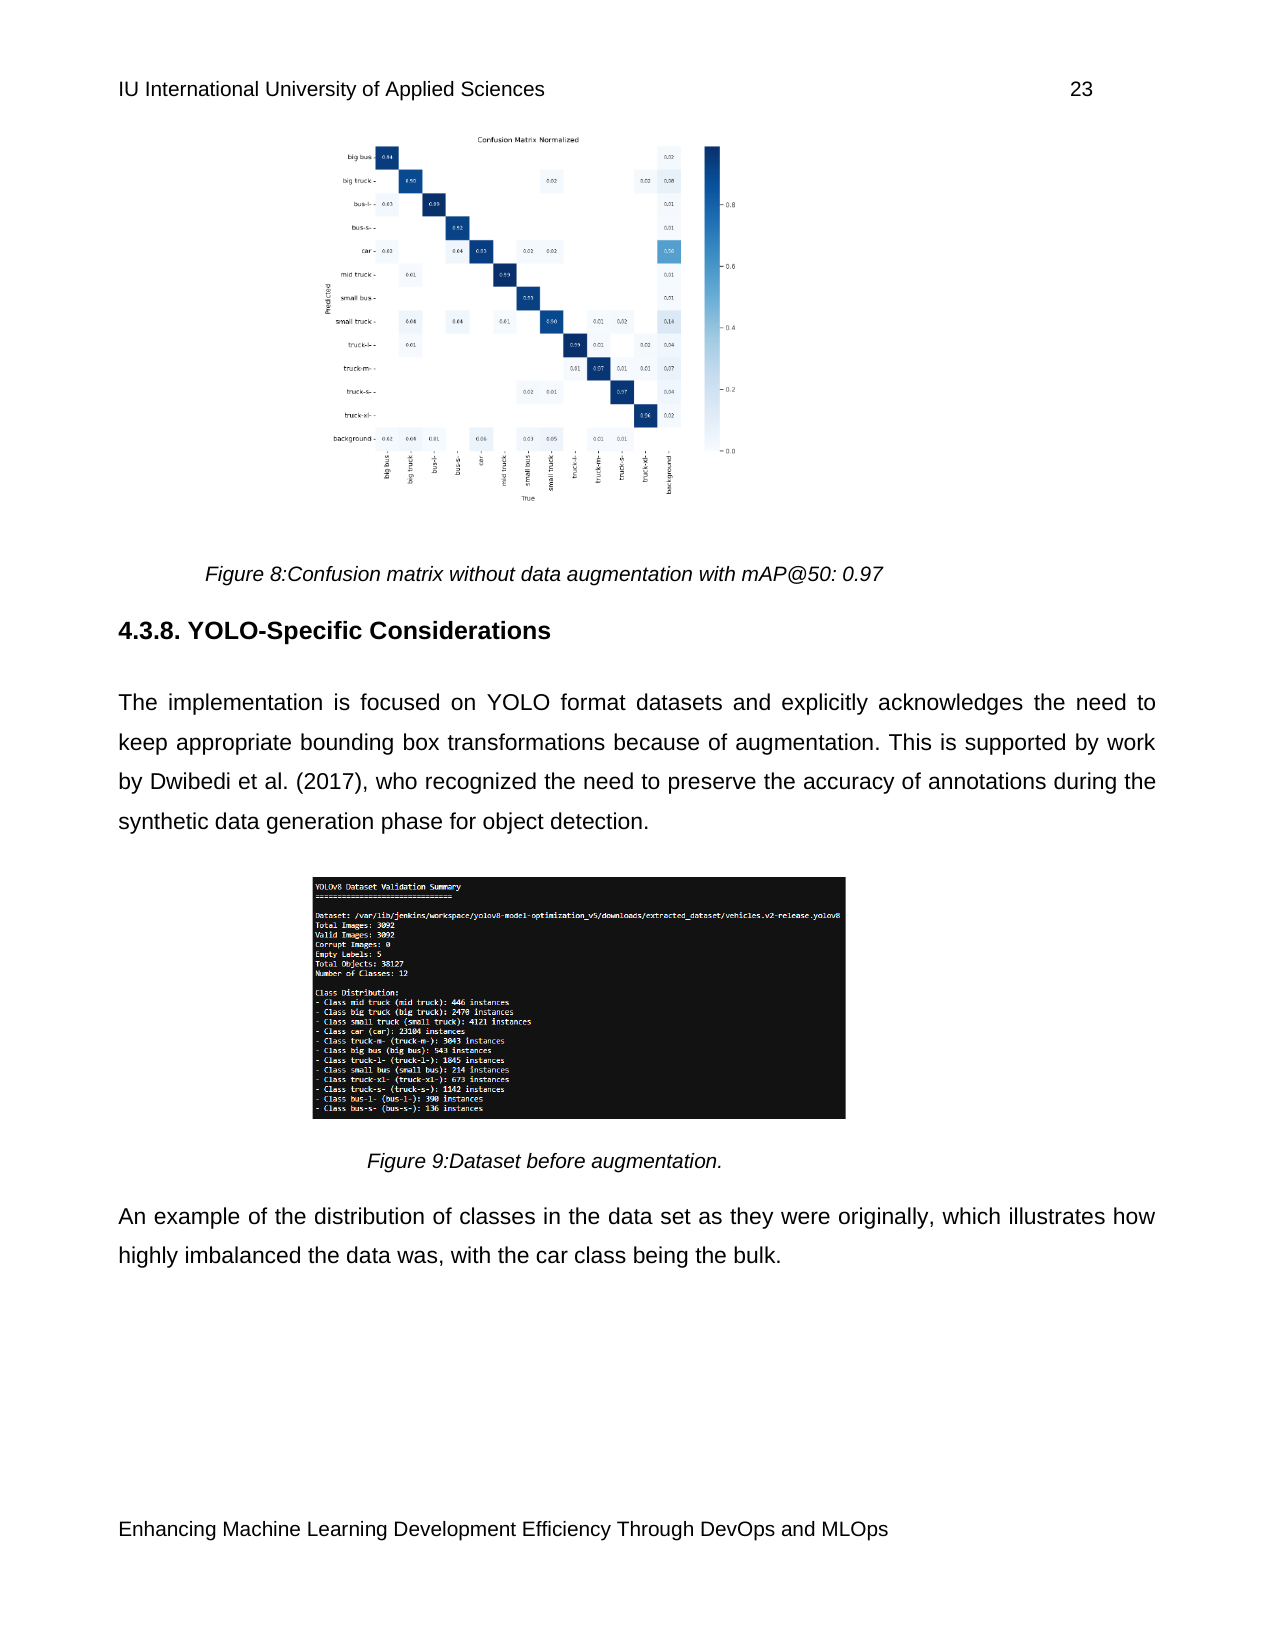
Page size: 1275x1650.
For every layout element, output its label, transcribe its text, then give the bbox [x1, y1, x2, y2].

text An example of the distribution of classes in the data set as they were originally, which illustrates how highly imbalanced the data was, with the car class being the bulk. [118, 1203, 1157, 1268]
picture [277, 129, 783, 509]
text Figure 9:Dataset before augmentation. [118, 1149, 1157, 1173]
picture [312, 877, 846, 1119]
text Figure 8:Confusion matrix without data augmentation with mAP@50: 0.97 [118, 562, 1157, 586]
text The implementation is focused on YOLO format datasets and explicitly acknowledges the need to keep appropriate bounding box transformations because of augmentation. This is supported by work by Dwibedi et al. (2017), who recognized the need to preserve the accuracy of annotations during the synthetic data generation phase for object detection. [118, 689, 1157, 834]
text 4.3.8. YOLO-Specific Considerations [118, 616, 1157, 645]
